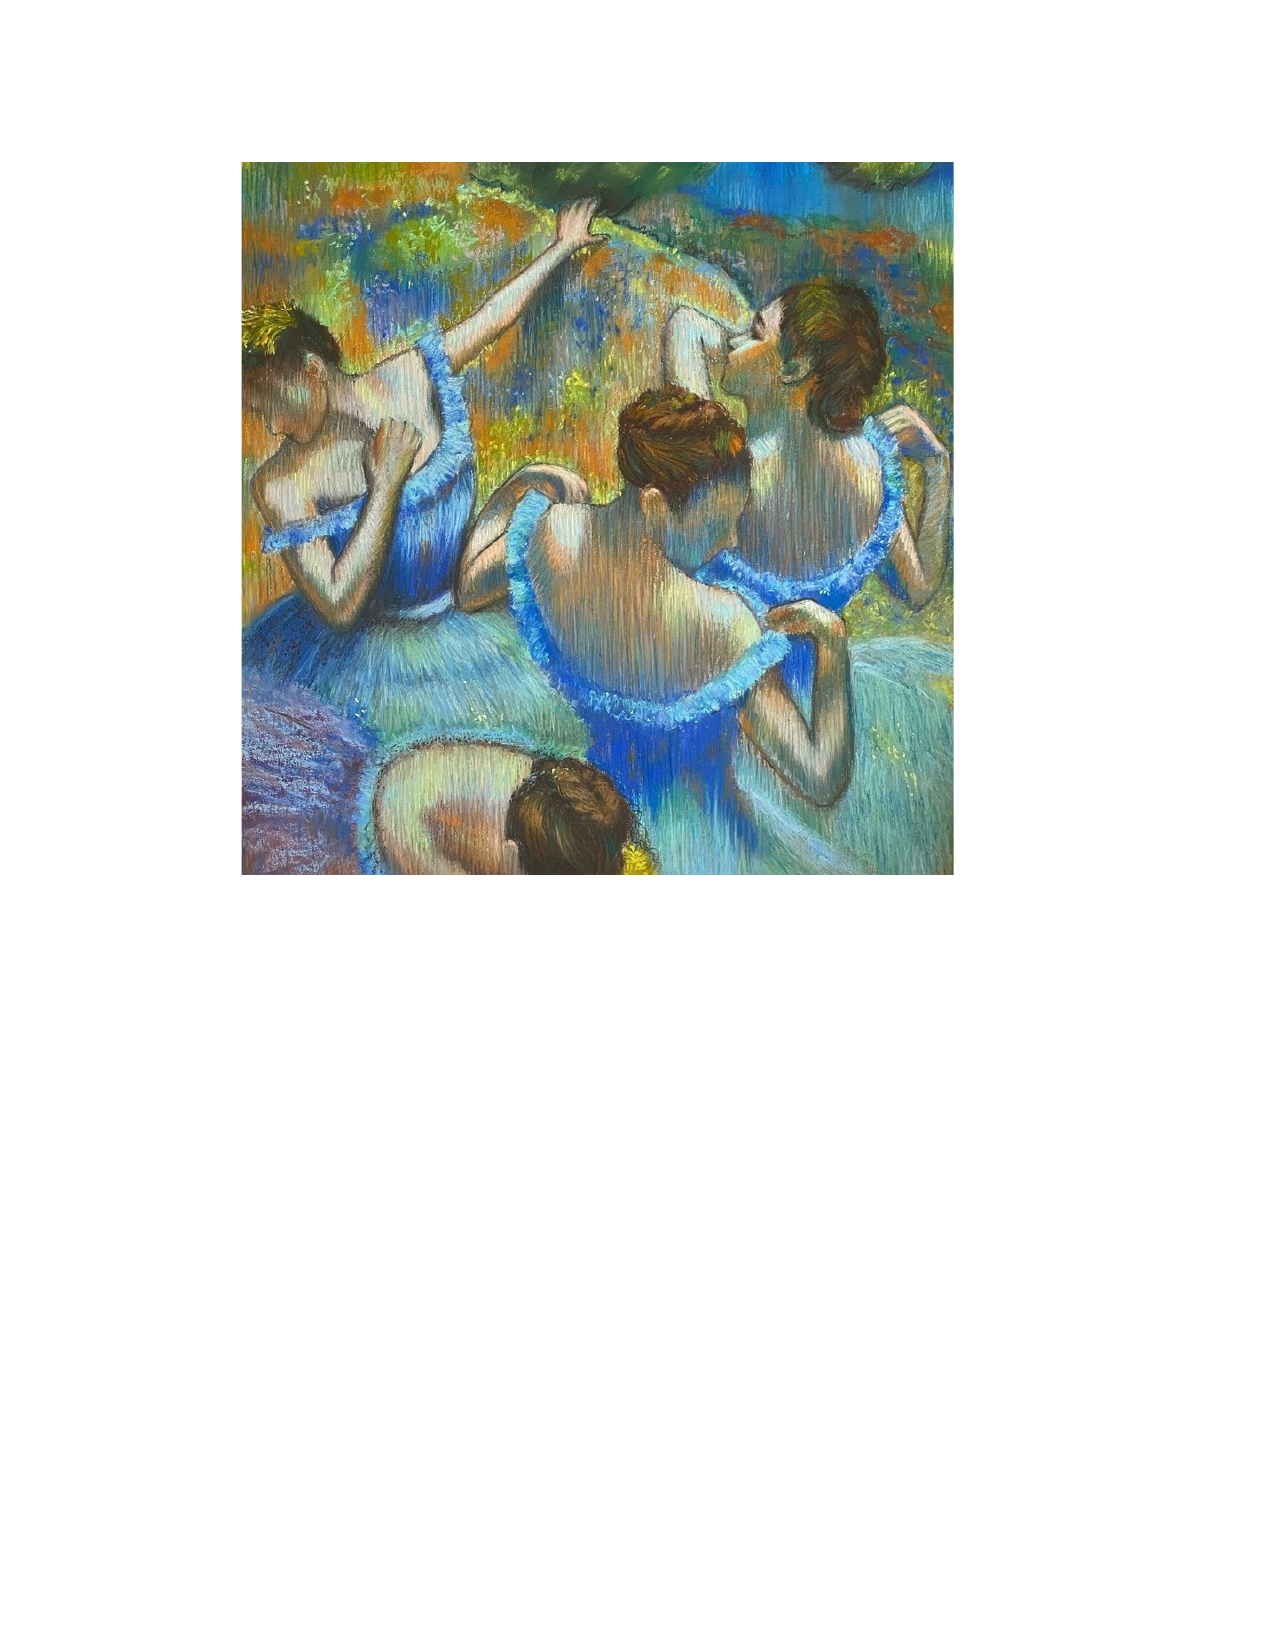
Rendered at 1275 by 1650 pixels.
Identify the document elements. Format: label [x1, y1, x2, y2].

picture [241, 162, 954, 875]
